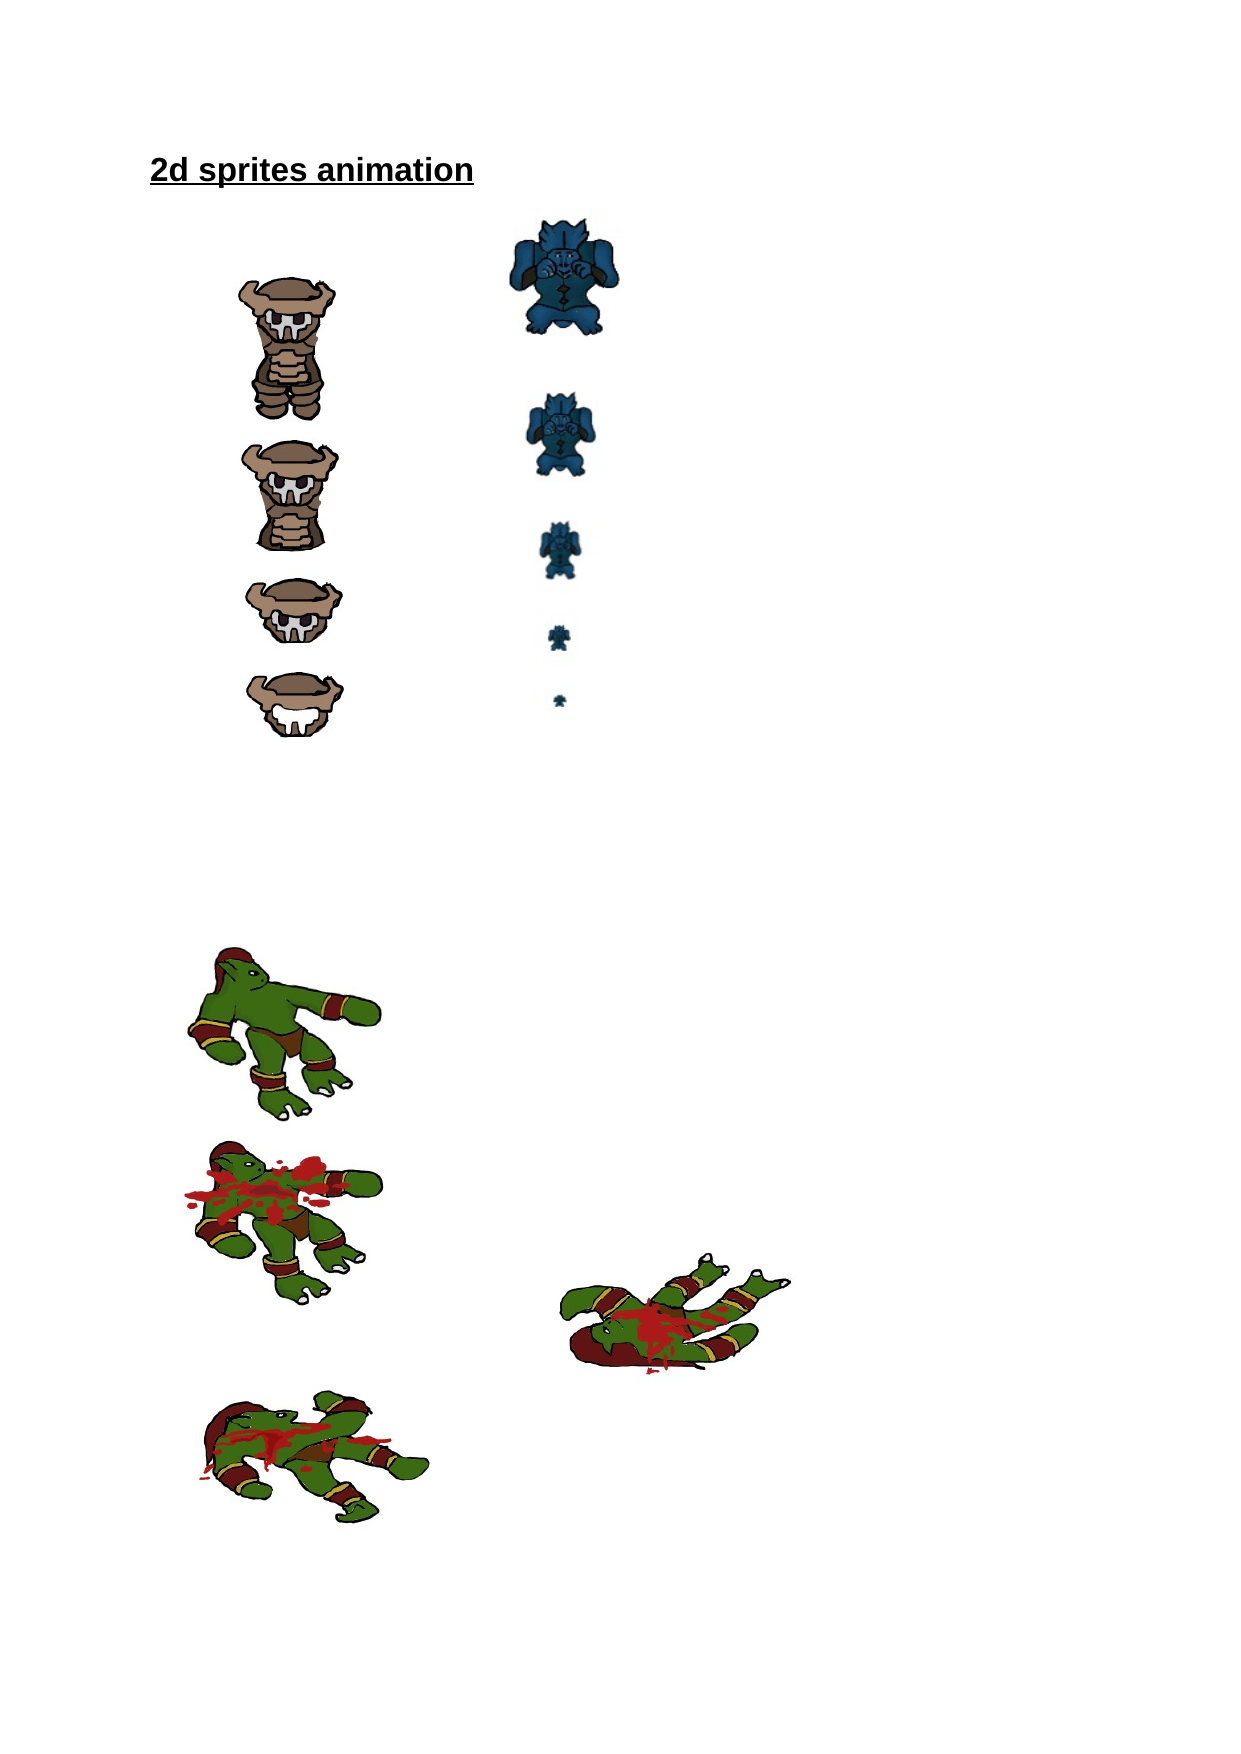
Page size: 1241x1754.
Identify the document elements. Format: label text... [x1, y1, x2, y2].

text 2d sprites animation [150, 150, 1090, 188]
picture [150, 208, 719, 779]
picture [150, 913, 836, 1582]
